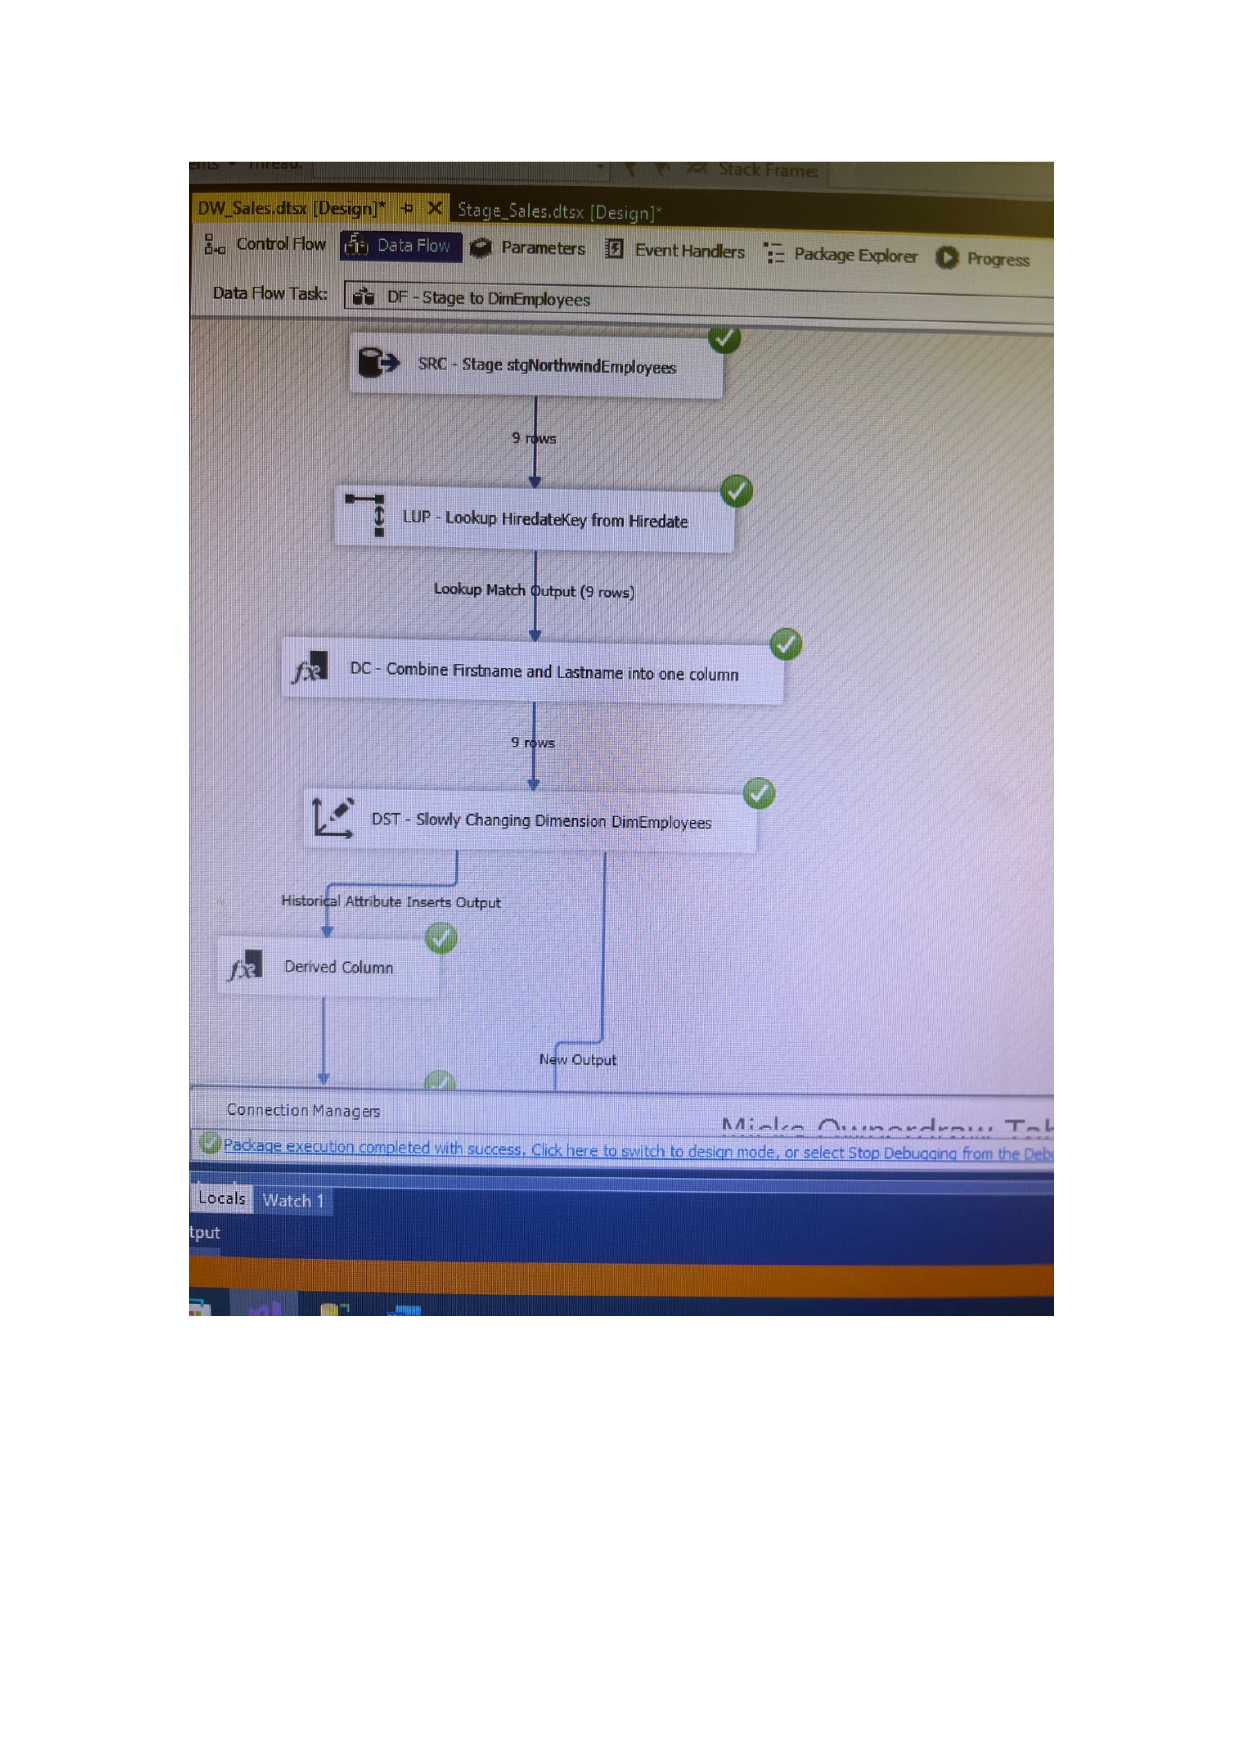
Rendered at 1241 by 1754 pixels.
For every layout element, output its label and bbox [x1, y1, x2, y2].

picture [189, 163, 1054, 1315]
